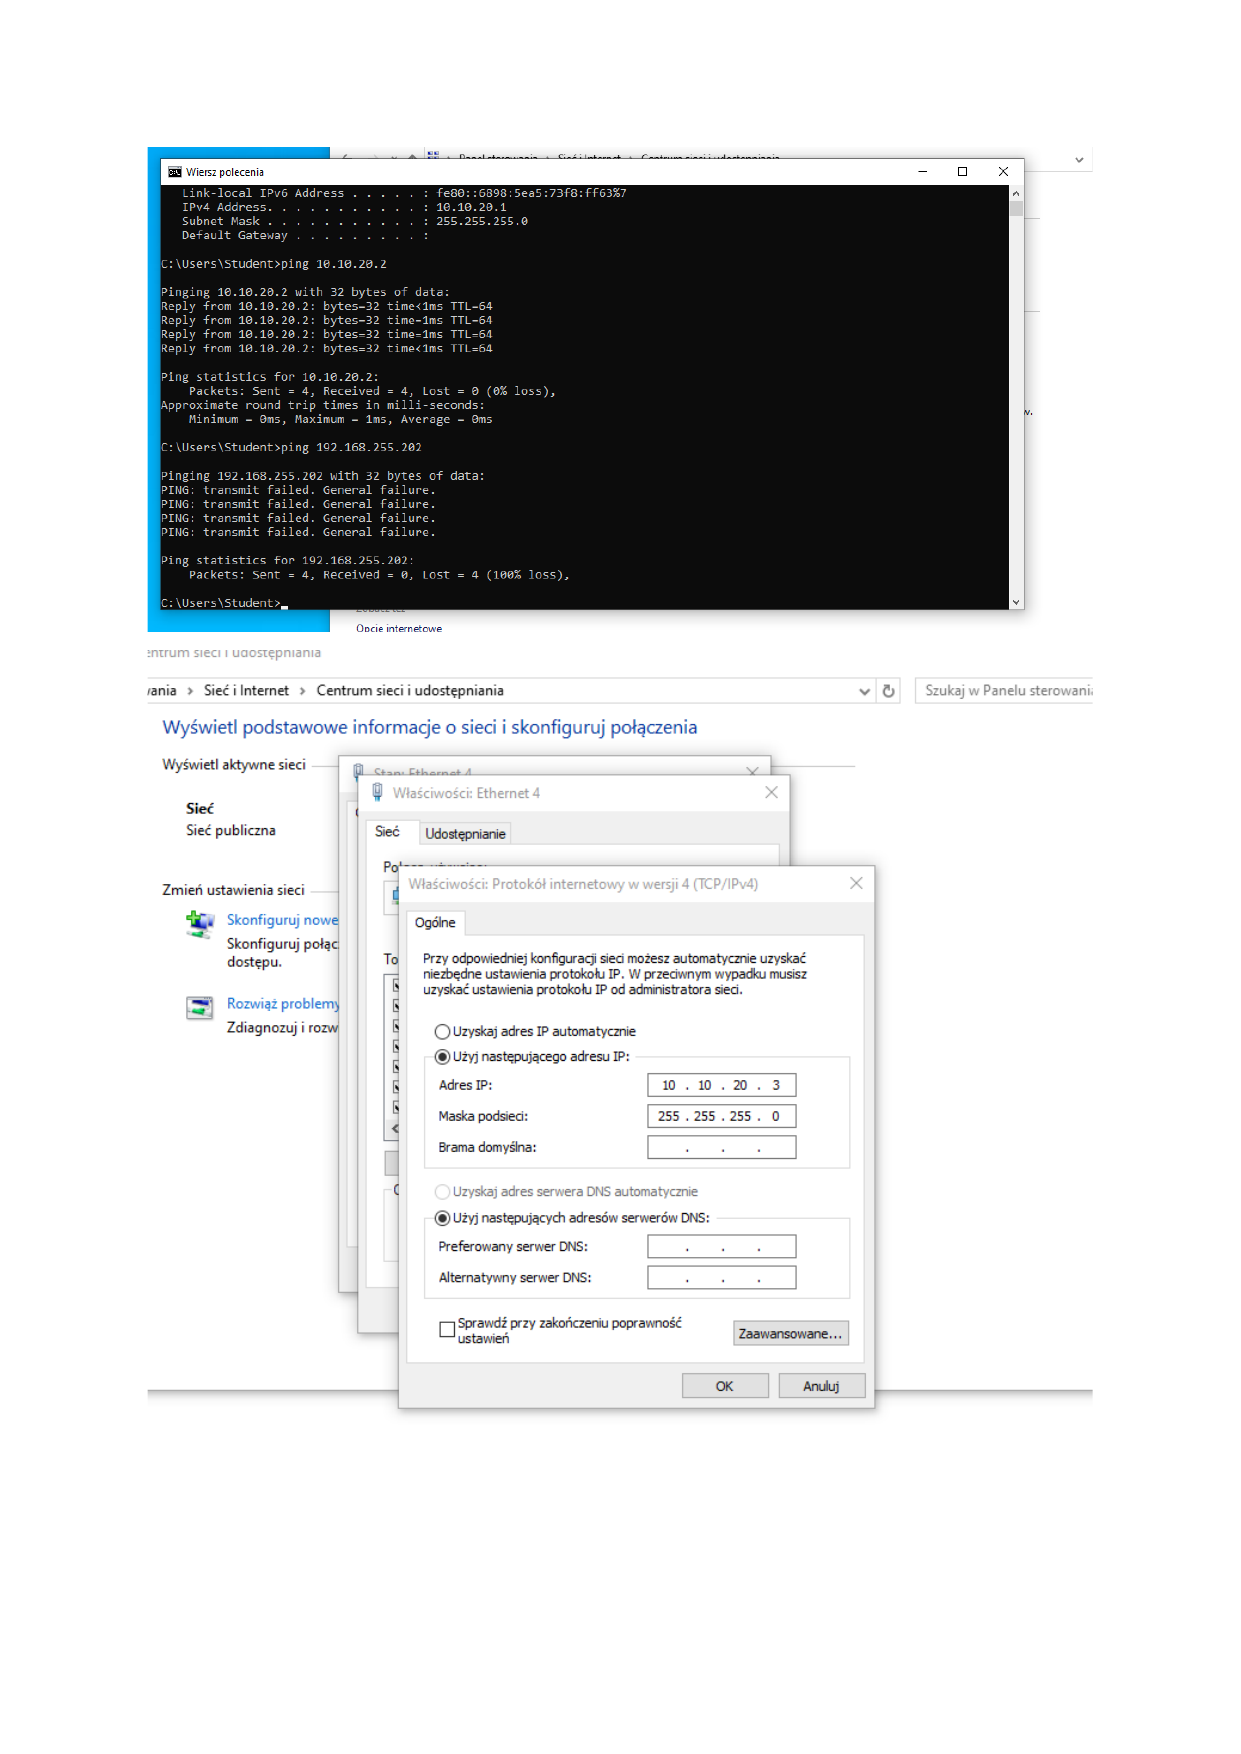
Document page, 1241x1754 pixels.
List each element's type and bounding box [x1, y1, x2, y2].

picture [147, 650, 1093, 1464]
picture [161, 147, 1093, 632]
